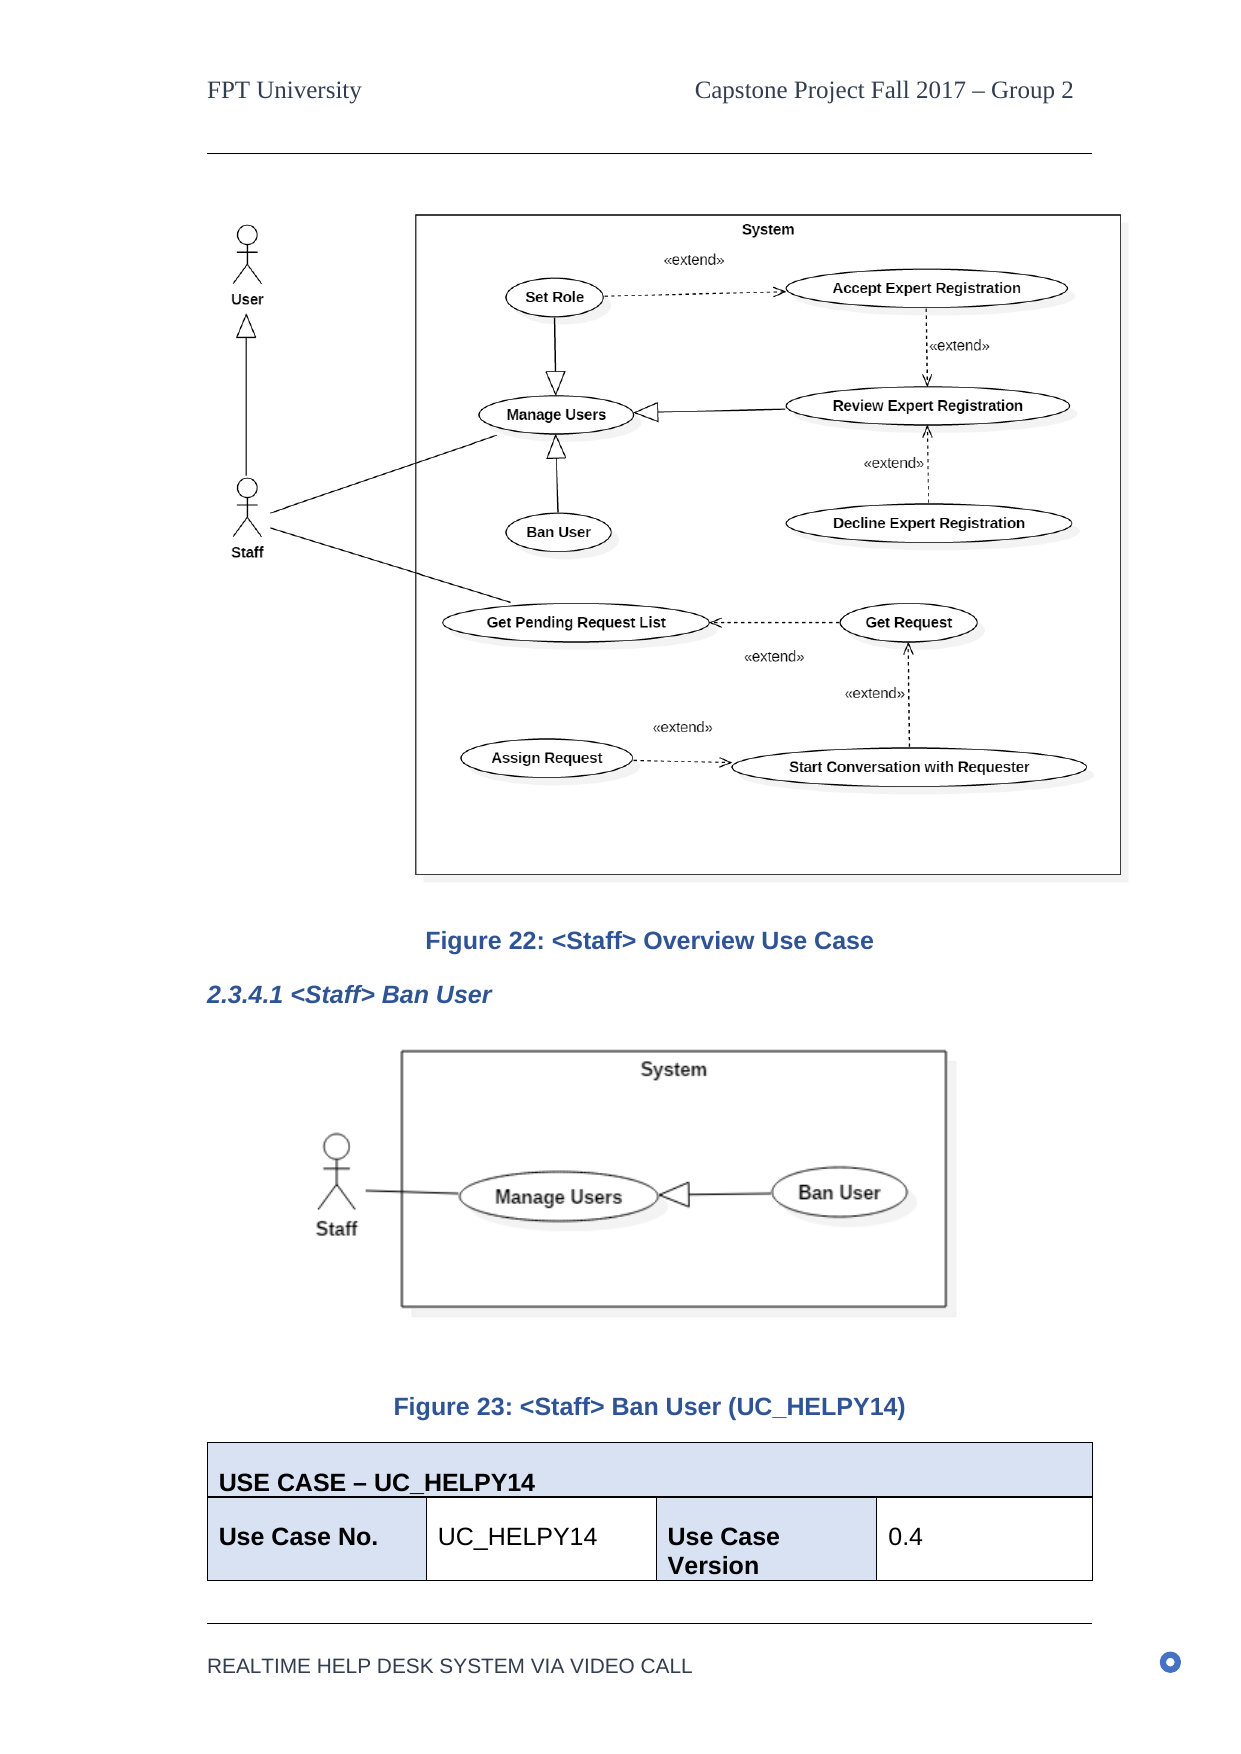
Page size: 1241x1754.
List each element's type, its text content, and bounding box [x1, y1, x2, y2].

text Figure 23: <Staff> Ban User (UC_HELPY14) [207, 1392, 1092, 1421]
picture [295, 1037, 1004, 1365]
text Figure 22: <Staff> Overview Use Case [207, 926, 1092, 954]
table_cell UC_HELPY14 [427, 1498, 656, 1580]
table_cell 0.4 [877, 1498, 1092, 1580]
table_header USE CASE – UC_HELPY14 [208, 1443, 1092, 1496]
table_cell Use Case Version [657, 1498, 876, 1580]
table_cell Use Case No. [208, 1498, 426, 1580]
subtitle 2.3.4.1 <Staff> Ban User [207, 979, 1092, 1008]
picture [206, 183, 1157, 899]
